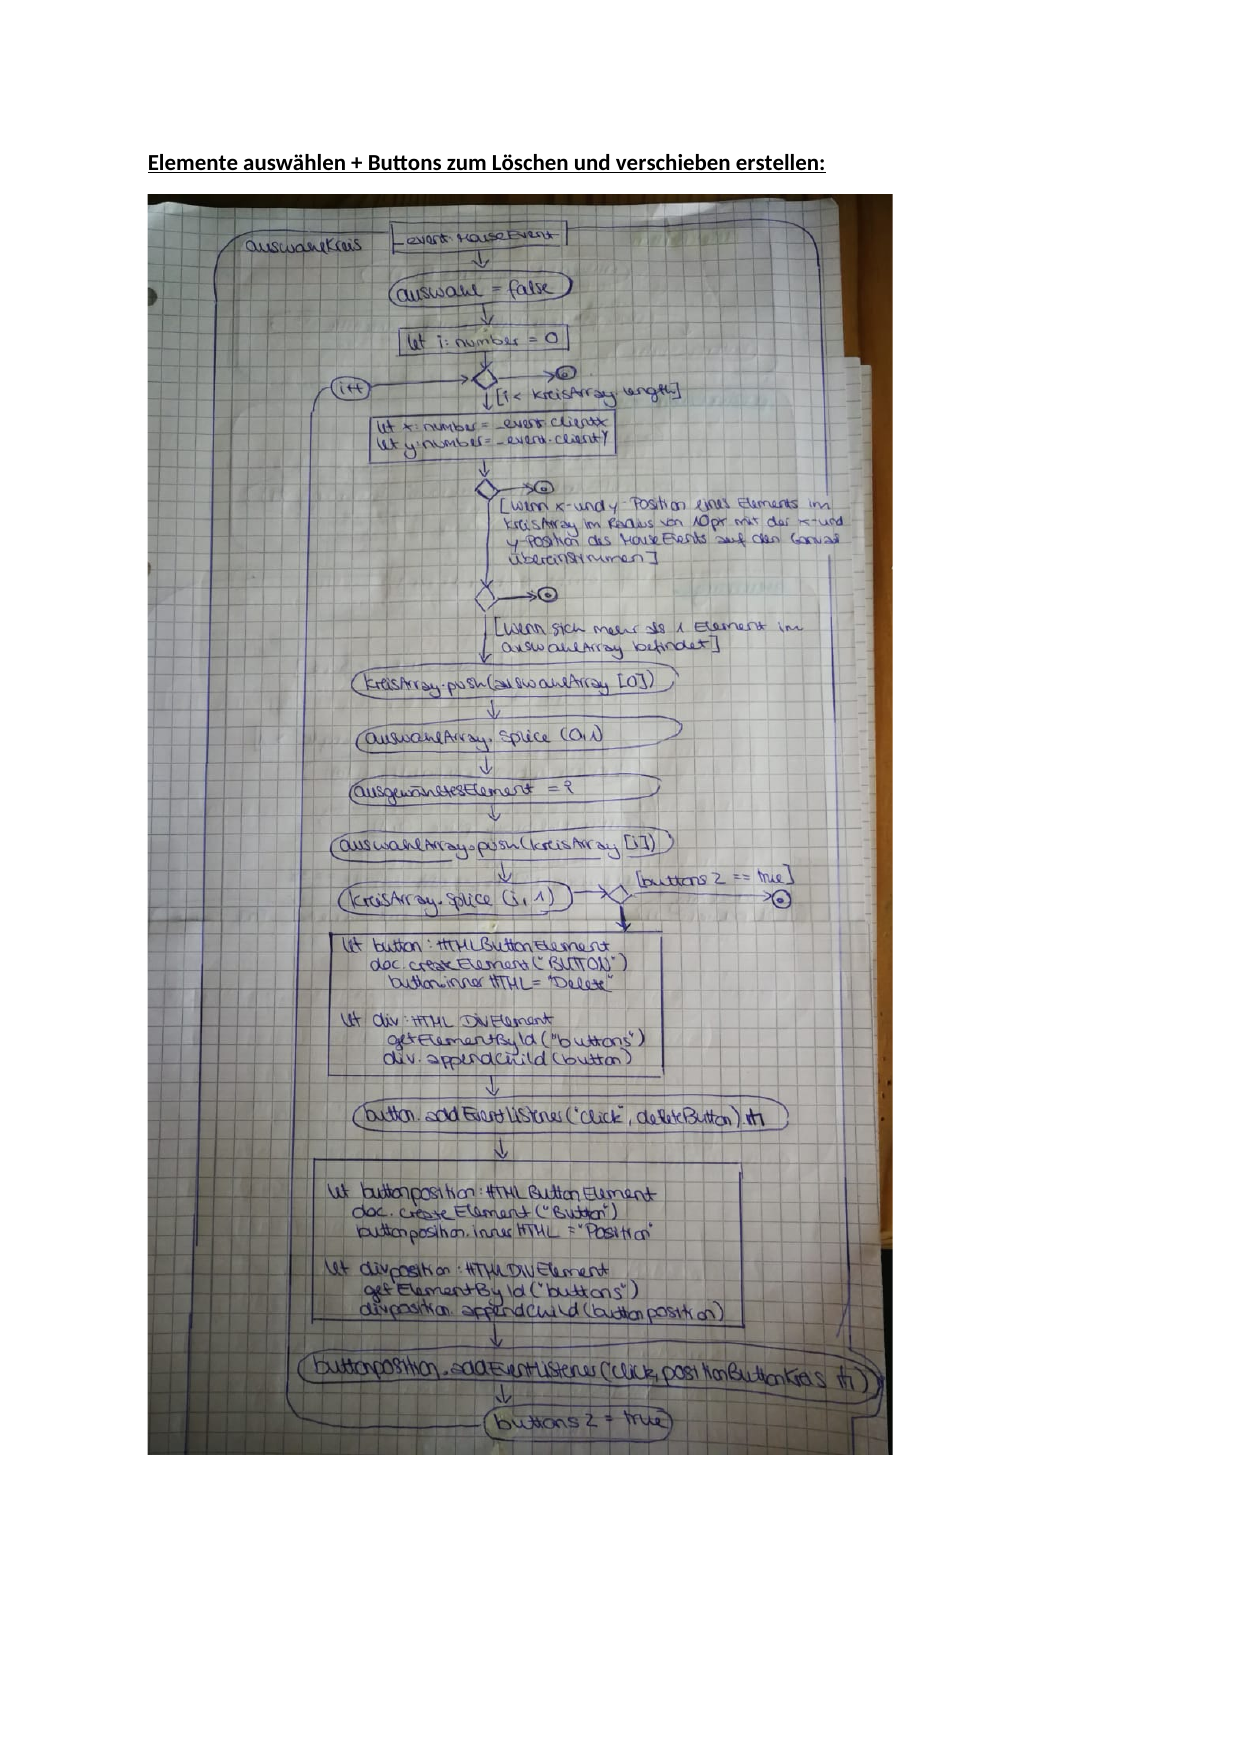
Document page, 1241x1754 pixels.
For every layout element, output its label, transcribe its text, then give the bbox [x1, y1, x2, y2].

text Elemente auswählen + Buttons zum Löschen und verschieben erstellen: [148, 148, 1093, 176]
picture [147, 194, 893, 1455]
